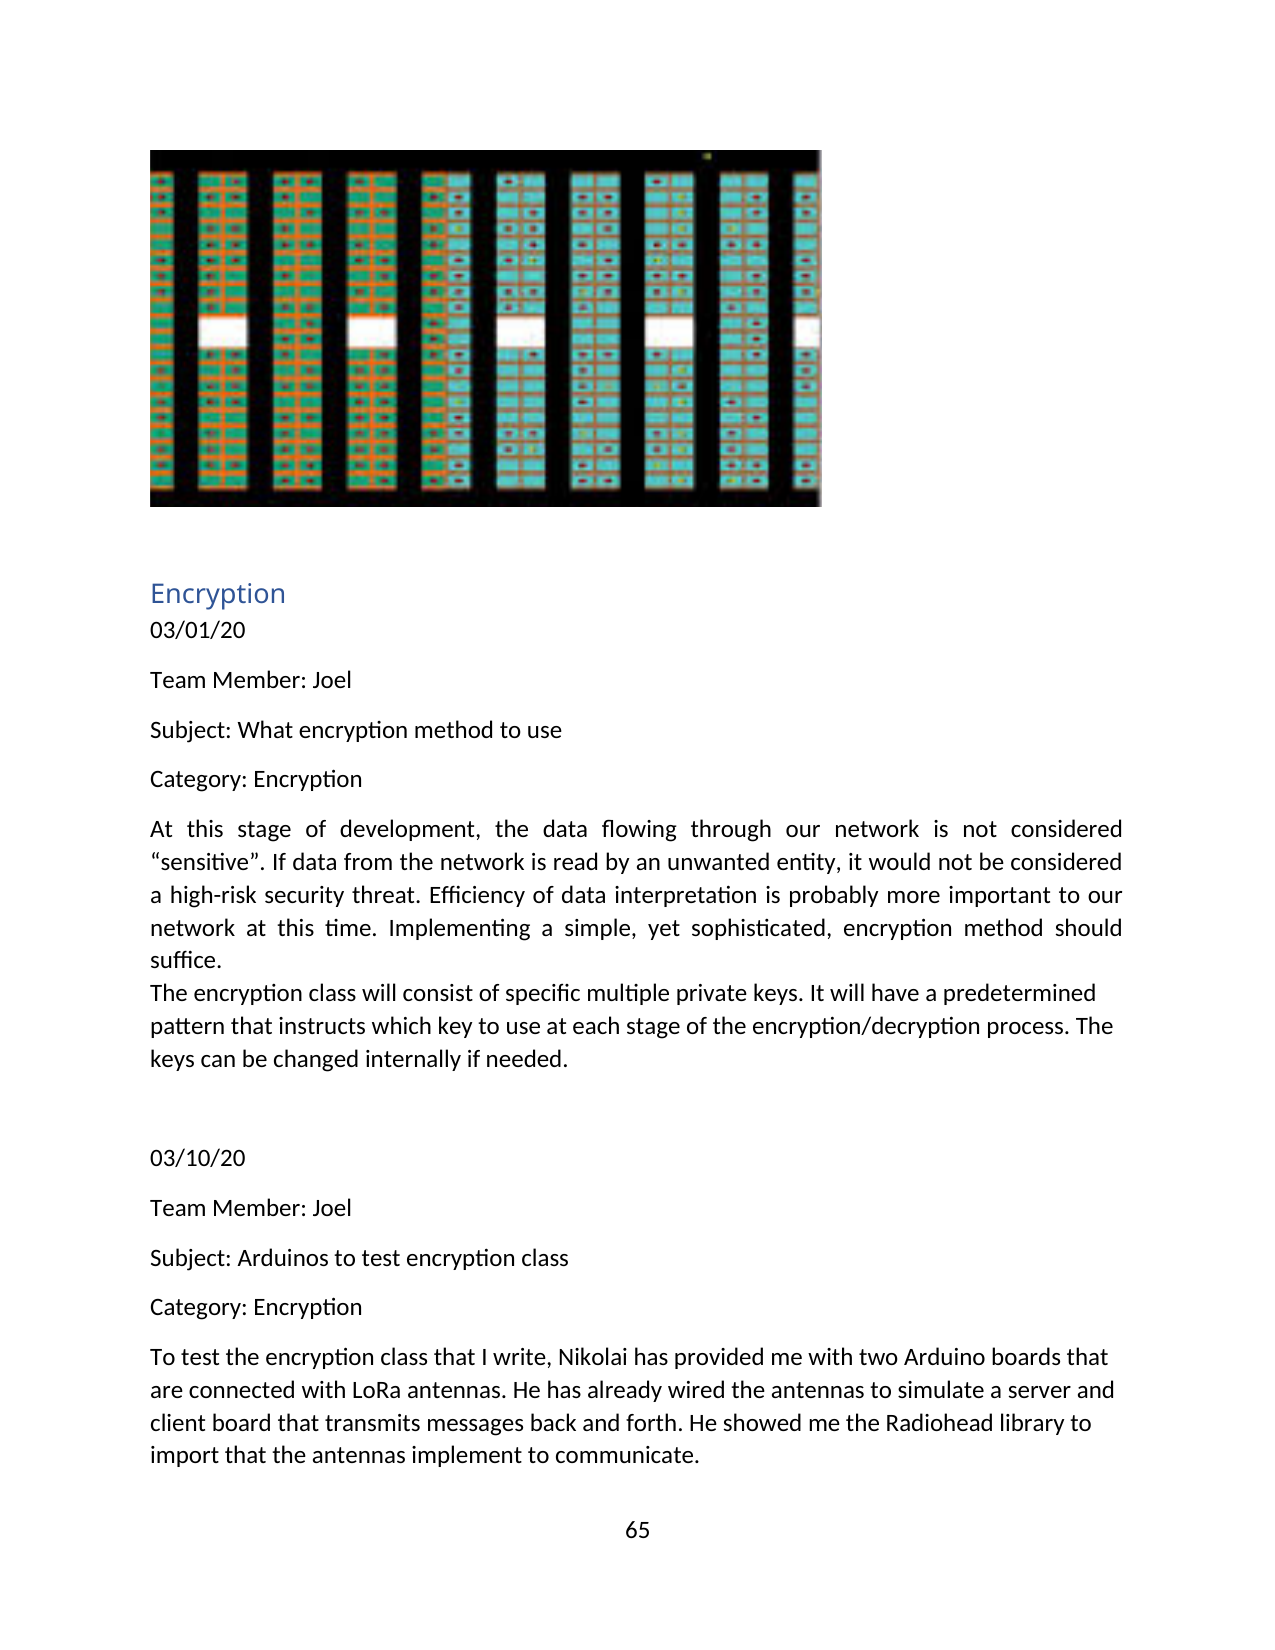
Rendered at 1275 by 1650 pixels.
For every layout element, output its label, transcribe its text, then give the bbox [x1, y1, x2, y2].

text Subject: What encryption method to use [150, 714, 1125, 744]
subtitle Encryption [150, 575, 1125, 612]
text Category: Encryption [150, 763, 1125, 794]
picture [150, 150, 822, 507]
text 03/01/20 [150, 615, 1125, 645]
text The encryption class will consist of specific multiple private keys. It will have a predetermined pattern that instructs which key to use at each stage of the encryption/decryption process. The keys can be changed internally if needed. [150, 978, 1125, 1074]
text Team Member: Joel [150, 664, 1125, 695]
text Category: Encryption [150, 1291, 1125, 1322]
text 03/10/20 [150, 1143, 1125, 1173]
text Team Member: Joel [150, 1192, 1125, 1223]
text Subject: Arduinos to test encryption class [150, 1242, 1125, 1272]
text To test the encryption class that I write, Nikolai has provided me with two Arduino boards that are connected with LoRa antennas. He has already wired the antennas to simulate a server and client board that transmits messages back and forth. He showed me the Radiohead library to import that the antennas implement to communicate. [150, 1341, 1125, 1470]
text At this stage of development, the data flowing through our network is not considered “sensitive”. If data from the network is read by an unwanted entity, it would not be considered a high-risk security threat. Efficiency of data interpretation is probably more important to our network at this time. Implementing a simple, yet sophisticated, encryption method should suffice. [150, 813, 1125, 975]
